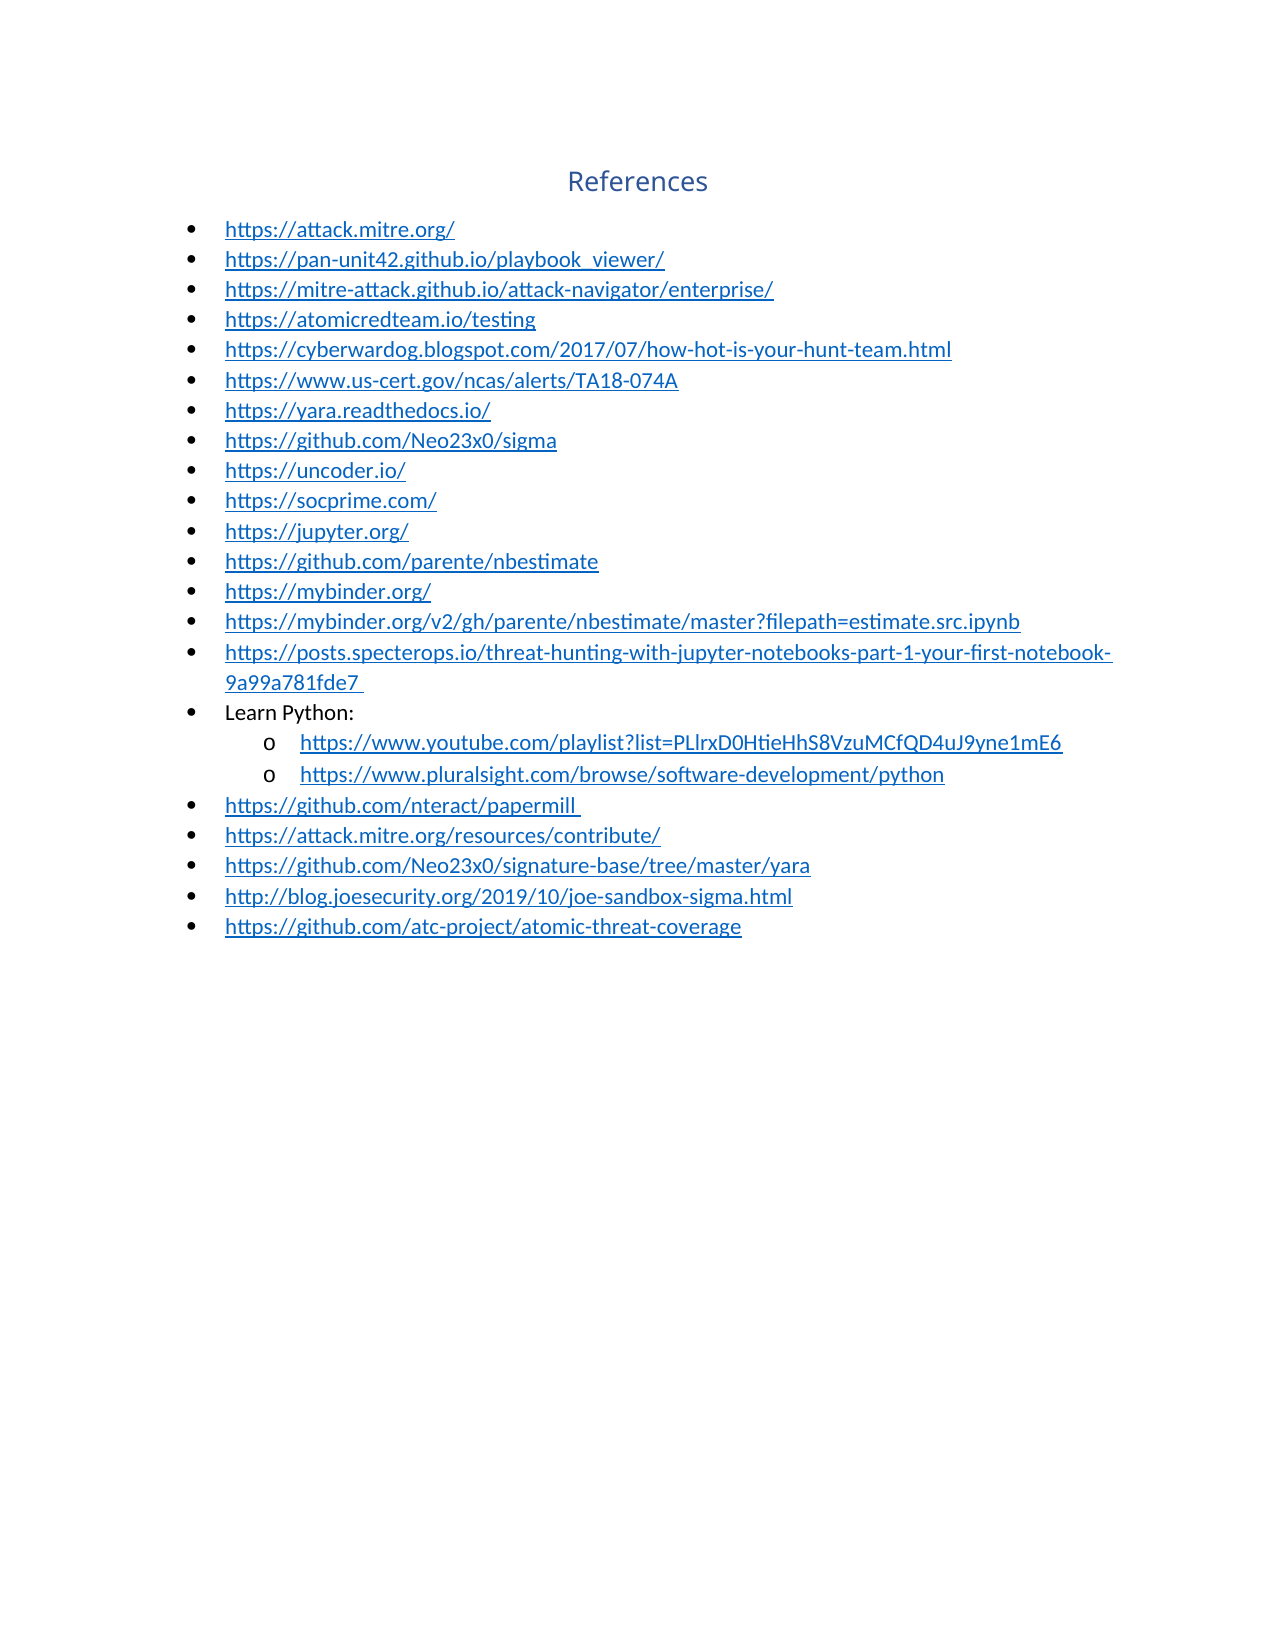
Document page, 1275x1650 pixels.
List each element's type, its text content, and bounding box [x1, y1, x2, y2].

list https://posts.specterops.io/threat-hunting-with-jupyter-notebooks-part-1-your-first-notebook-9a99a781fde7 [187, 638, 1125, 696]
list https://mybinder.org/v2/gh/parente/nbestimate/master?filepath=estimate.src.ipynb [187, 607, 1125, 636]
list https://uncoder.io/ [187, 456, 1125, 484]
list https://attack.mitre.org/ [187, 215, 1125, 243]
list https://github.com/Neo23x0/signature-base/tree/master/yara [187, 852, 1125, 880]
list https://socprime.com/ [187, 487, 1125, 515]
list https://www.youtube.com/playlist?list=PLlrxD0HtieHhS8VzuMCfQD4uJ9yne1mE6 [262, 728, 1125, 757]
list https://www.pluralsight.com/browse/software-development/python [262, 760, 1125, 789]
list Learn Python: [187, 698, 1125, 726]
list https://pan-unit42.github.io/playbook_viewer/ [187, 245, 1125, 273]
list https://www.us-cert.gov/ncas/alerts/TA18-074A [187, 366, 1125, 394]
list https://mybinder.org/ [187, 577, 1125, 605]
list https://yara.readthedocs.io/ [187, 396, 1125, 424]
list https://github.com/Neo23x0/sigma [187, 426, 1125, 454]
list https://cyberwardog.blogspot.com/2017/07/how-hot-is-your-hunt-team.html [187, 336, 1125, 364]
list https://atomicredteam.io/testing [187, 305, 1125, 333]
list https://github.com/atc-project/atomic-threat-coverage [187, 912, 1125, 940]
list https://github.com/parente/nbestimate [187, 547, 1125, 575]
list https://github.com/nteract/papermill [187, 791, 1125, 819]
list http://blog.joesecurity.org/2019/10/joe-sandbox-sigma.html [187, 882, 1125, 910]
list https://attack.mitre.org/resources/contribute/ [187, 821, 1125, 849]
list https://jupyter.org/ [187, 517, 1125, 545]
list https://mitre-attack.github.io/attack-navigator/enterprise/ [187, 275, 1125, 303]
subtitle References [150, 162, 1125, 199]
